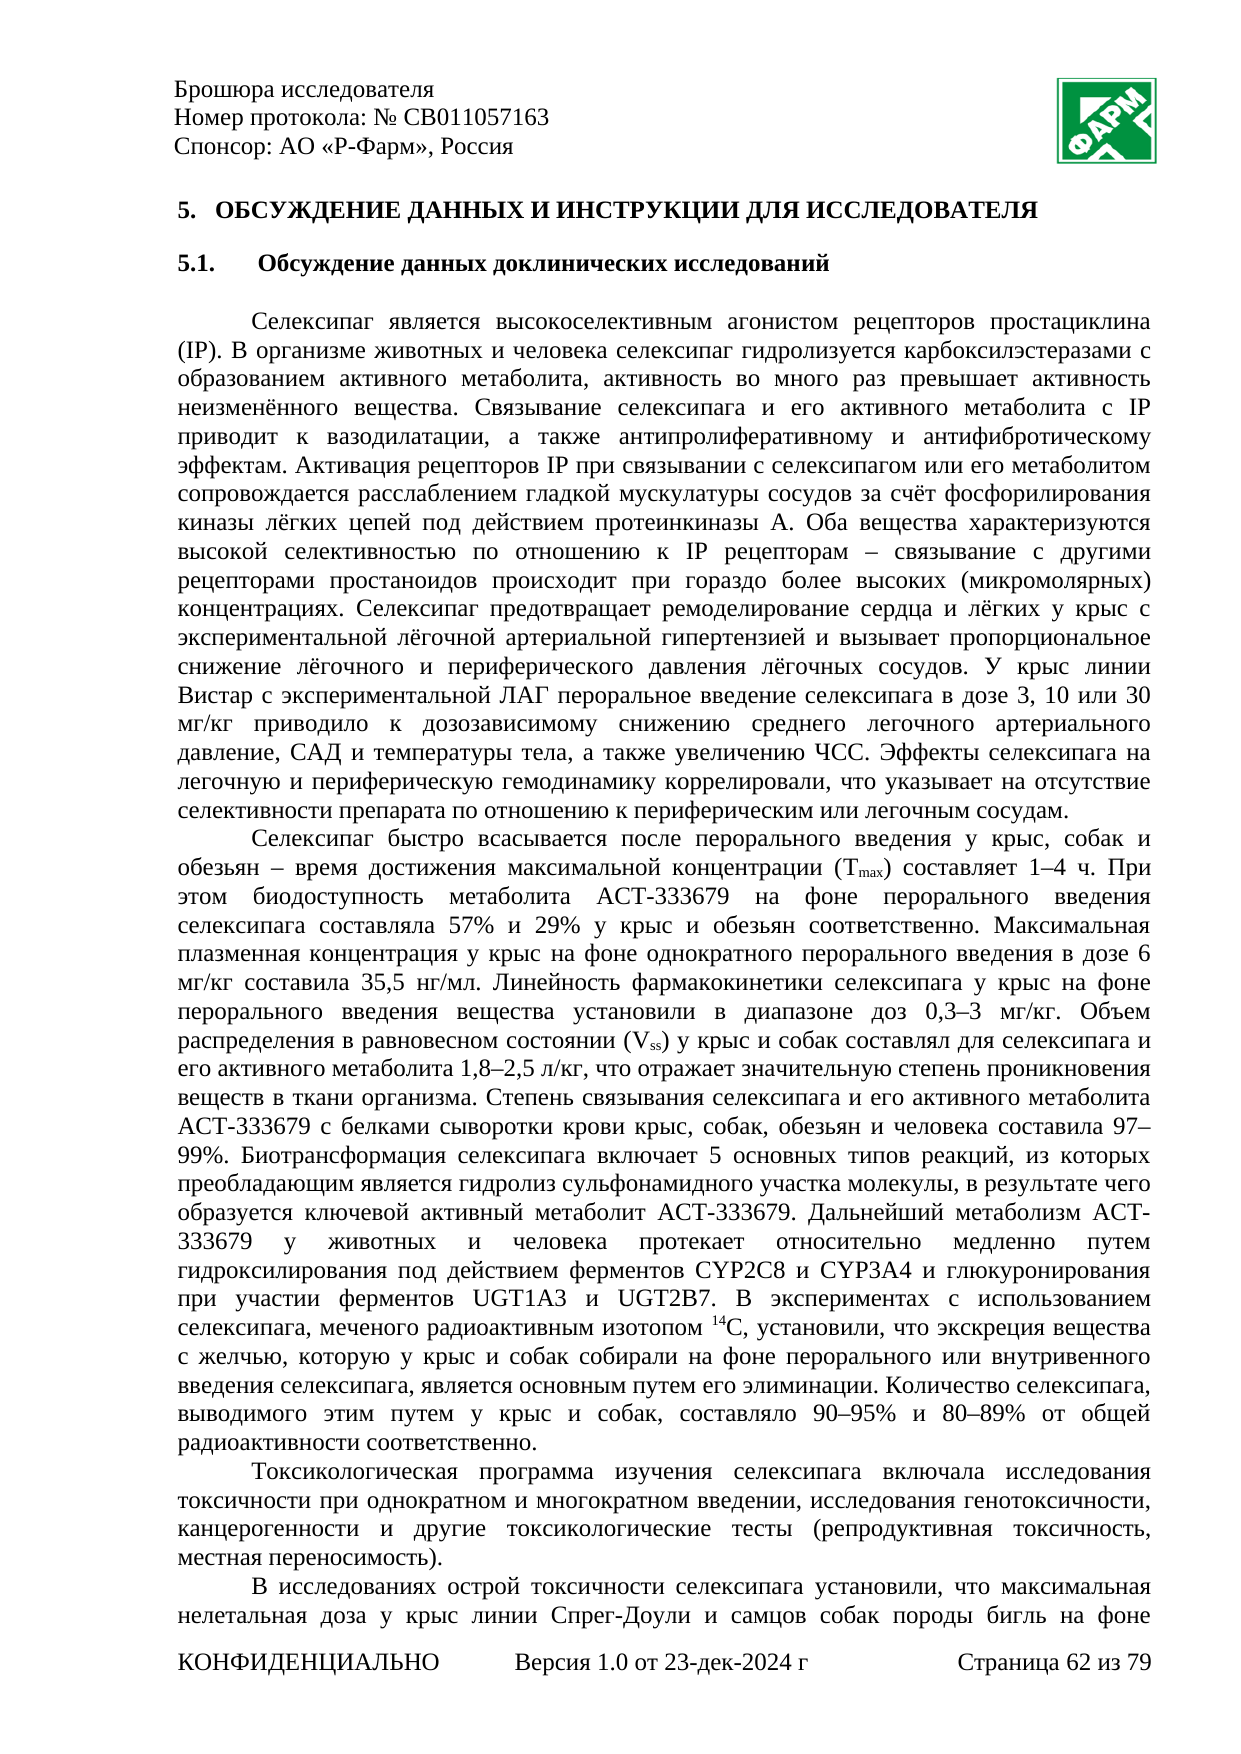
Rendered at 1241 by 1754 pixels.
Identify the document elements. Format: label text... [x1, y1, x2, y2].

text Селексипаг является высокоселективным агонистом рецепторов простациклина (IP). В организме животных и человека селексипаг гидролизуется карбоксилэстеразами с образованием активного метаболита, активность во много раз превышает активность неизменённого вещества. Связывание селексипага и его активного метаболита с IP приводит к вазодилатации, a также антипролиферативному и антифибротическому эффектам. Активация рецепторов IP при связывании с селексипагом или его метаболитом сопровождается расслаблением гладкой мускулатуры сосудов за счёт фосфорилирования киназы лёгких цепей под действием протеинкиназы A. Оба вещества характеризуются высокой селективностью по отношению к IP рецепторам – связывание с другими рецепторами простаноидов происходит при гораздо более высоких (микромолярных) концентрациях. Селексипаг предотвращает ремоделирование сердца и лёгких у крыс с экспериментальной лёгочной артериальной гипертензией и вызывает пропорциональное снижение лёгочного и периферического давления лёгочных сосудов. У крыс линии Вистар с экспериментальной ЛАГ пероральное введение селексипага в дозе 3, 10 или 30 мг/кг приводило к дозозависимому снижению среднего легочного артериального давление, САД и температуры тела, а также увеличению ЧСС. Эффекты селексипага на легочную и периферическую гемодинамику коррелировали, что указывает на отсутствие селективности препарата по отношению к периферическим или легочным сосудам. [177, 306, 1152, 823]
subtitle Обсуждение данных доклинических исследований [177, 248, 1152, 277]
text Селексипаг быстро всасывается после перорального введения у крыс, собак и обезьян – время достижения максимальной концентрации (Tmax) составляет 1–4 ч. При этом биодоступность метаболита ACT-333679 на фоне перорального введения селексипага составляла 57% и 29% у крыс и обезьян соответственно. Максимальная плазменная концентрация у крыс на фоне однократного перорального введения в дозе 6 мг/кг составила 35,5 нг/мл. Линейность фармакокинетики селексипага у крыс на фоне перорального введения вещества установили в диапазоне доз 0,3–3 мг/кг. Объем распределения в равновесном состоянии (Vss) у крыс и собак составлял для селексипага и его активного метаболита 1,8–2,5 л/кг, что отражает значительную степень проникновения веществ в ткани организма. Степень связывания селексипага и его активного метаболита ACT-333679 с белками сыворотки крови крыс, собак, обезьян и человека составила 97–99%. Биотрансформация селексипага включает 5 основных типов реакций, из которых преобладающим является гидролиз сульфонамидного участка молекулы, в результате чего образуется ключевой активный метаболит ACT-333679. Дальнейший метаболизм ACT-333679 у животных и человека протекает относительно медленно путем гидроксилирования под действием ферментов CYP2C8 и CYP3A4 и глюкуронирования при участии ферментов UGT1A3 и UGT2B7. В экспериментах с использованием селексипага, меченого радиоактивным изотопом 14С, установили, что экскреция вещества с желчью, которую у крыс и собак собирали на фоне перорального или внутривенного введения селексипага, является основным путем его элиминации. Количество селексипага, выводимого этим путем у крыс и собак, составляло 90–95% и 80–89% от общей радиоактивности соответственно. [177, 823, 1152, 1456]
subtitle ОБСУЖДЕНИЕ ДАННЫХ И ИНСТРУКЦИИ ДЛЯ ИССЛЕДОВАТЕЛЯ [177, 195, 1152, 223]
picture [1052, 73, 1159, 166]
text Токсикологическая программа изучения селексипага включала исследования токсичности при однократном и многократном введении, исследования генотоксичности, канцерогенности и другие токсикологические тесты (репродуктивная токсичность, местная переносимость). [177, 1456, 1152, 1571]
